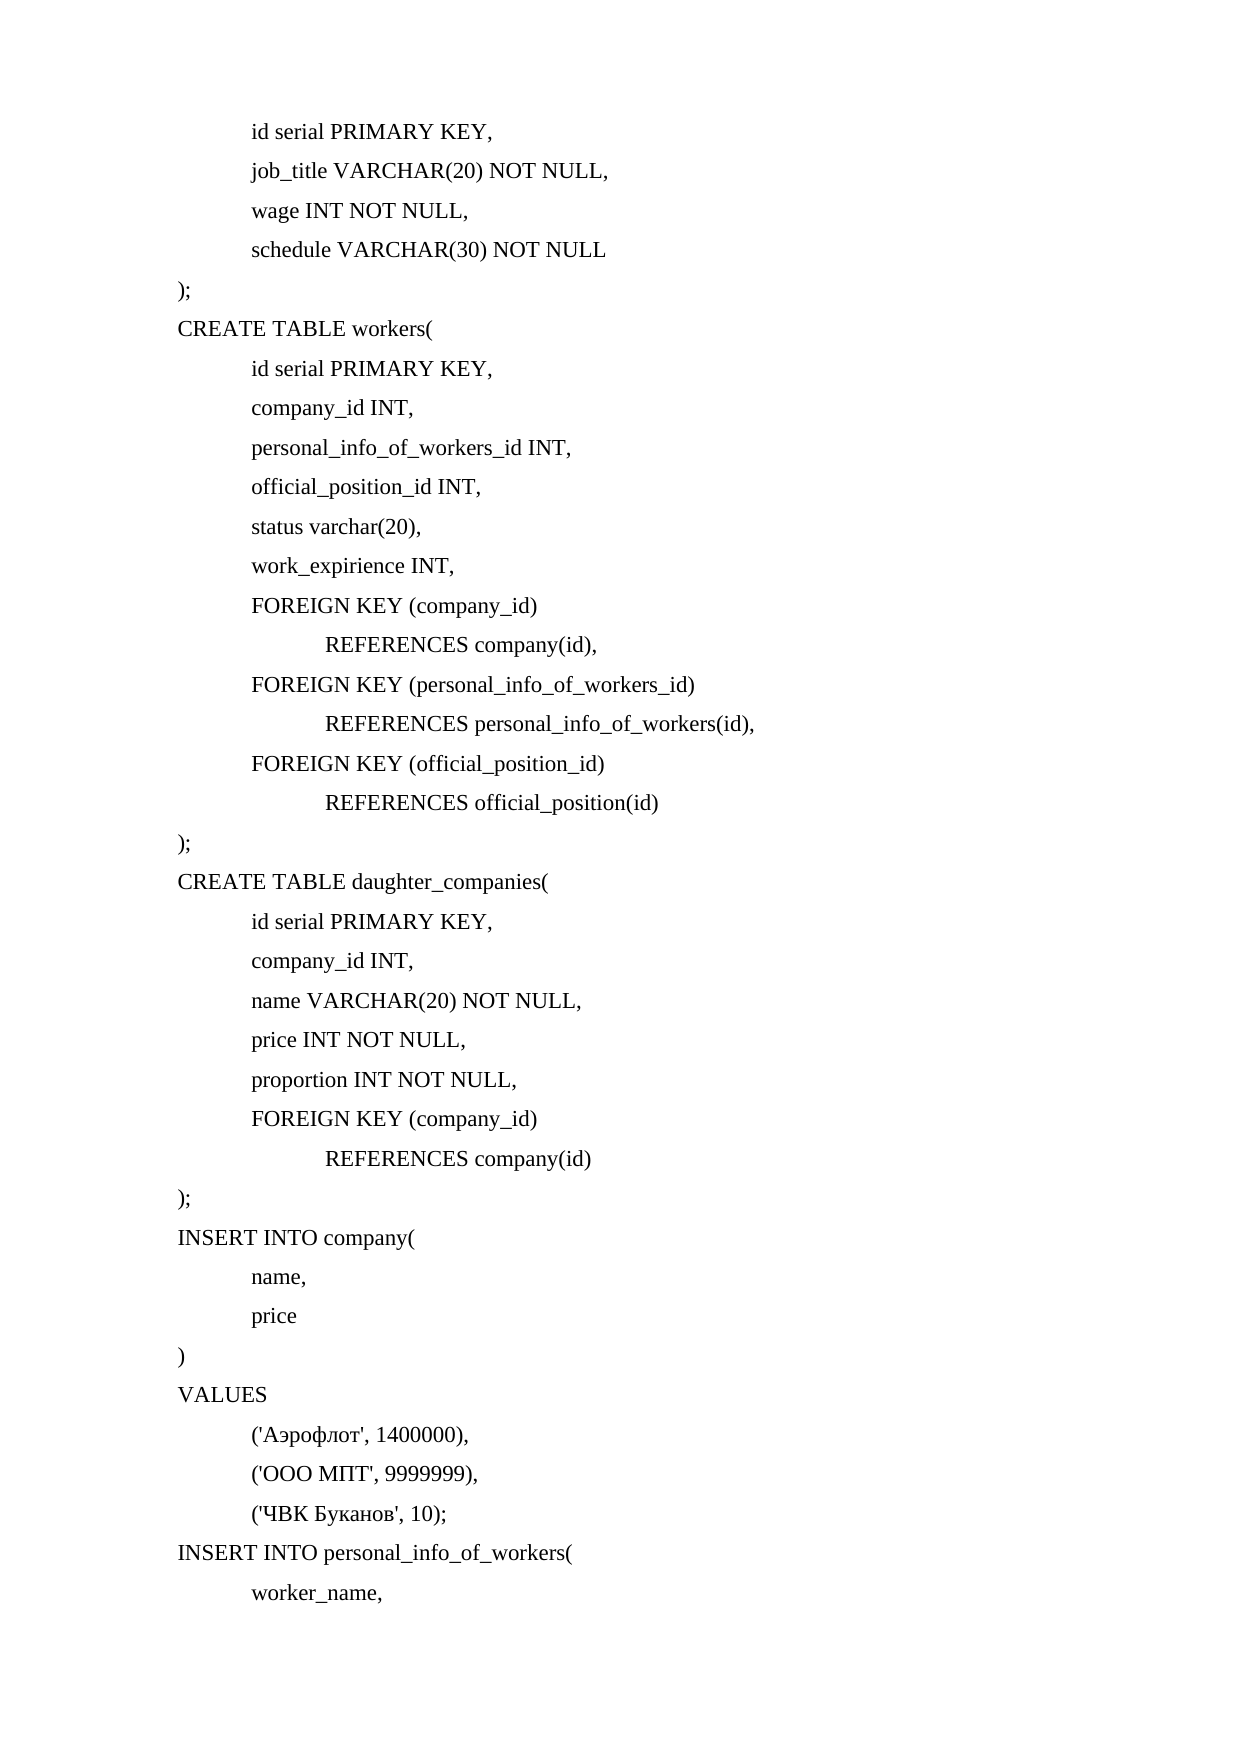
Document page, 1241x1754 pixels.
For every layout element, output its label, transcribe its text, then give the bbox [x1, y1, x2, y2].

text ); [177, 1184, 1152, 1210]
text company_id INT, [177, 394, 1152, 421]
text ); [177, 276, 1152, 302]
text INSERT INTO personal_info_of_workers( [177, 1539, 1152, 1566]
text worker_name, [177, 1579, 1152, 1605]
text work_expirience INT, [177, 552, 1152, 579]
text REFERENCES company(id), [177, 631, 1152, 658]
text name, [177, 1263, 1152, 1289]
text CREATE TABLE workers( [177, 316, 1152, 342]
text id serial PRIMARY KEY, [177, 908, 1152, 934]
text ('ЧВК Буканов', 10); [177, 1500, 1152, 1526]
text CREATE TABLE daughter_companies( [177, 868, 1152, 894]
text wage INT NOT NULL, [177, 197, 1152, 223]
text FOREIGN KEY (company_id) [177, 592, 1152, 618]
text proportion INT NOT NULL, [177, 1066, 1152, 1092]
text ('ООО МПТ', 9999999), [177, 1460, 1152, 1487]
text price [177, 1302, 1152, 1329]
text id serial PRIMARY KEY, [177, 355, 1152, 381]
text INSERT INTO company( [177, 1223, 1152, 1250]
text REFERENCES personal_info_of_workers(id), [177, 710, 1152, 737]
text FOREIGN KEY (company_id) [177, 1105, 1152, 1131]
text id serial PRIMARY KEY, [177, 118, 1152, 144]
text ); [177, 829, 1152, 855]
text ('Аэрофлот', 1400000), [177, 1421, 1152, 1447]
text REFERENCES official_position(id) [177, 789, 1152, 816]
text job_title VARCHAR(20) NOT NULL, [177, 158, 1152, 184]
text name VARCHAR(20) NOT NULL, [177, 987, 1152, 1013]
text status varchar(20), [177, 513, 1152, 539]
text FOREIGN KEY (personal_info_of_workers_id) [177, 671, 1152, 697]
text REFERENCES company(id) [177, 1144, 1152, 1171]
text ) [177, 1342, 1152, 1368]
text official_position_id INT, [177, 473, 1152, 500]
text schedule VARCHAR(30) NOT NULL [177, 237, 1152, 263]
text company_id INT, [177, 947, 1152, 973]
text VALUES [177, 1381, 1152, 1408]
text price INT NOT NULL, [177, 1026, 1152, 1052]
text FOREIGN KEY (official_position_id) [177, 750, 1152, 776]
text personal_info_of_workers_id INT, [177, 434, 1152, 460]
